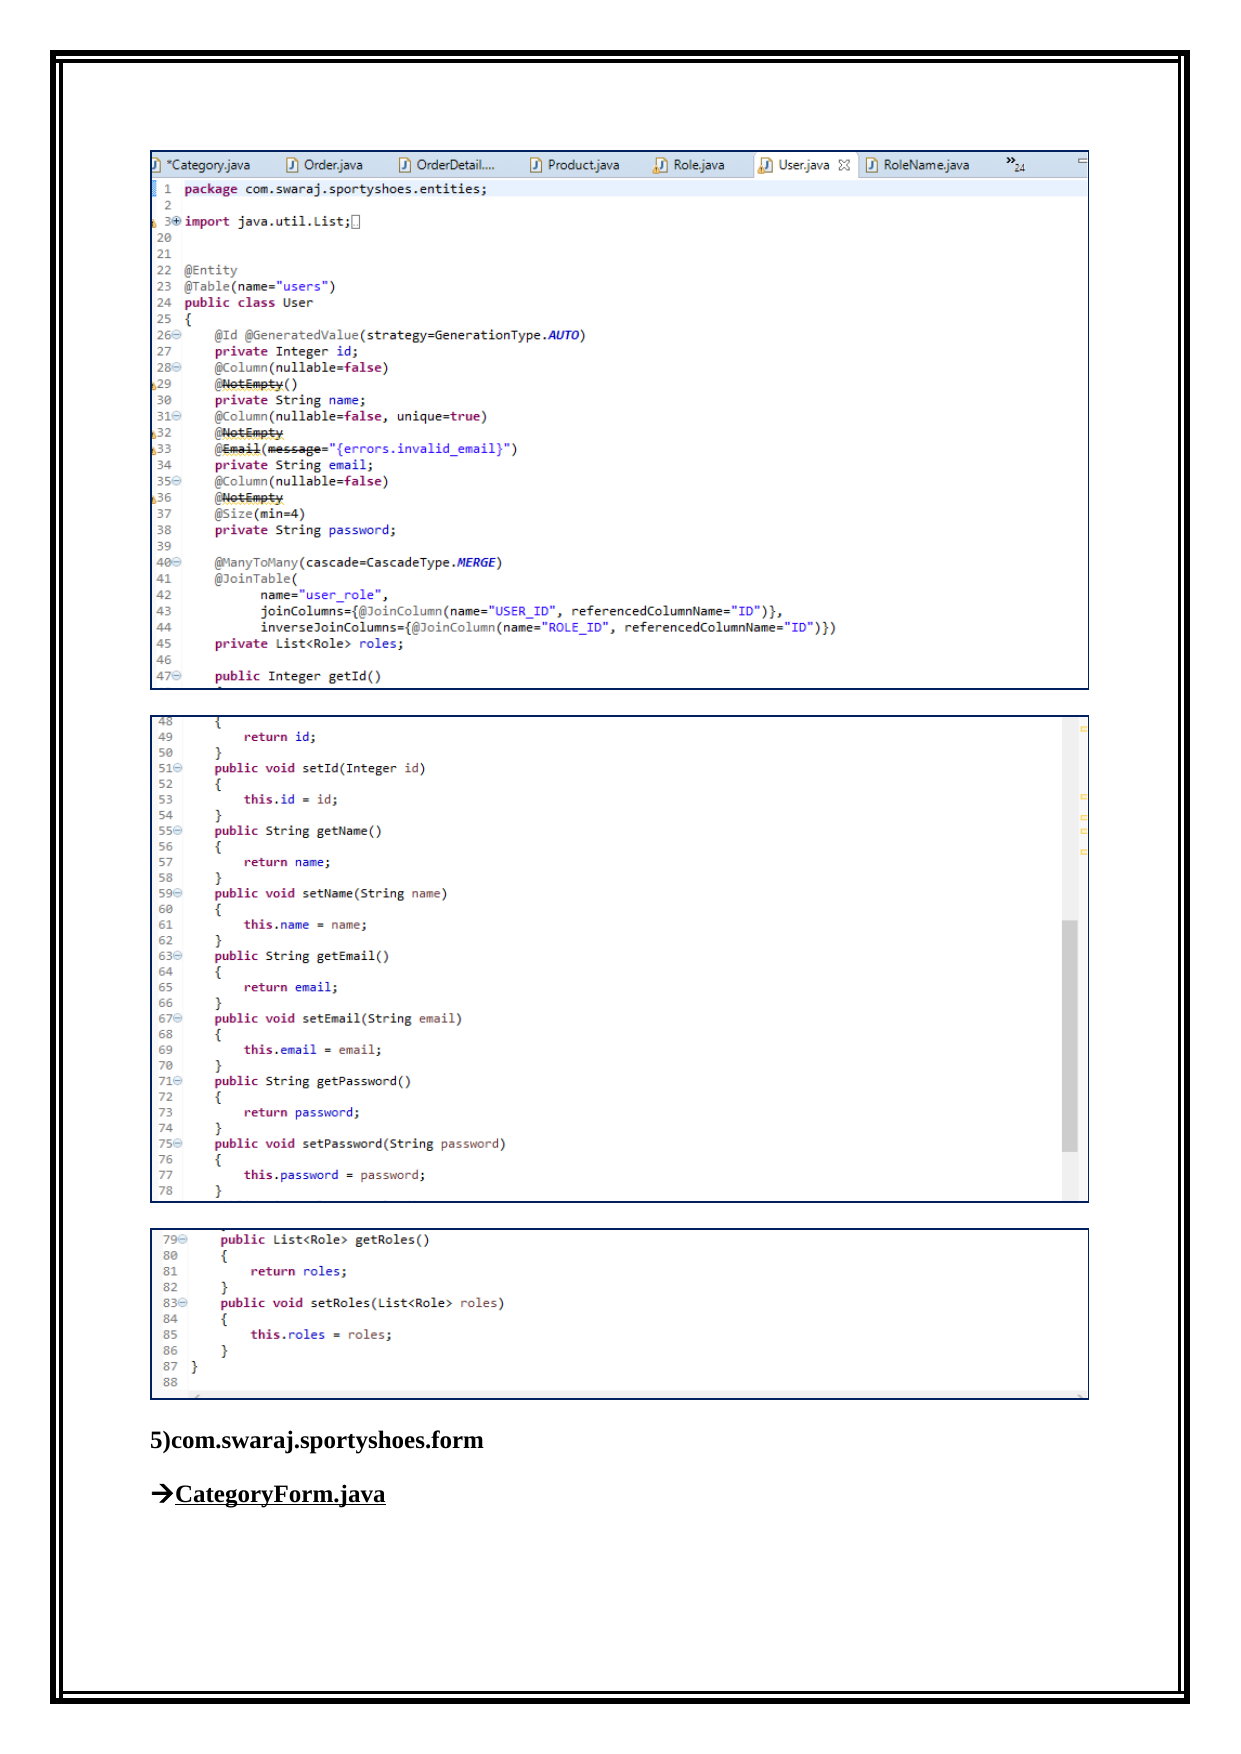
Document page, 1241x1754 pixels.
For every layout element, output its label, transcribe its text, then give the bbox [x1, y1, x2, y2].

picture [152, 717, 1088, 1201]
picture [152, 152, 1088, 688]
text CategoryForm.java [150, 1479, 1090, 1508]
picture [152, 1230, 1088, 1398]
text 5)com.swaraj.sportyshoes.form [150, 1425, 1090, 1454]
